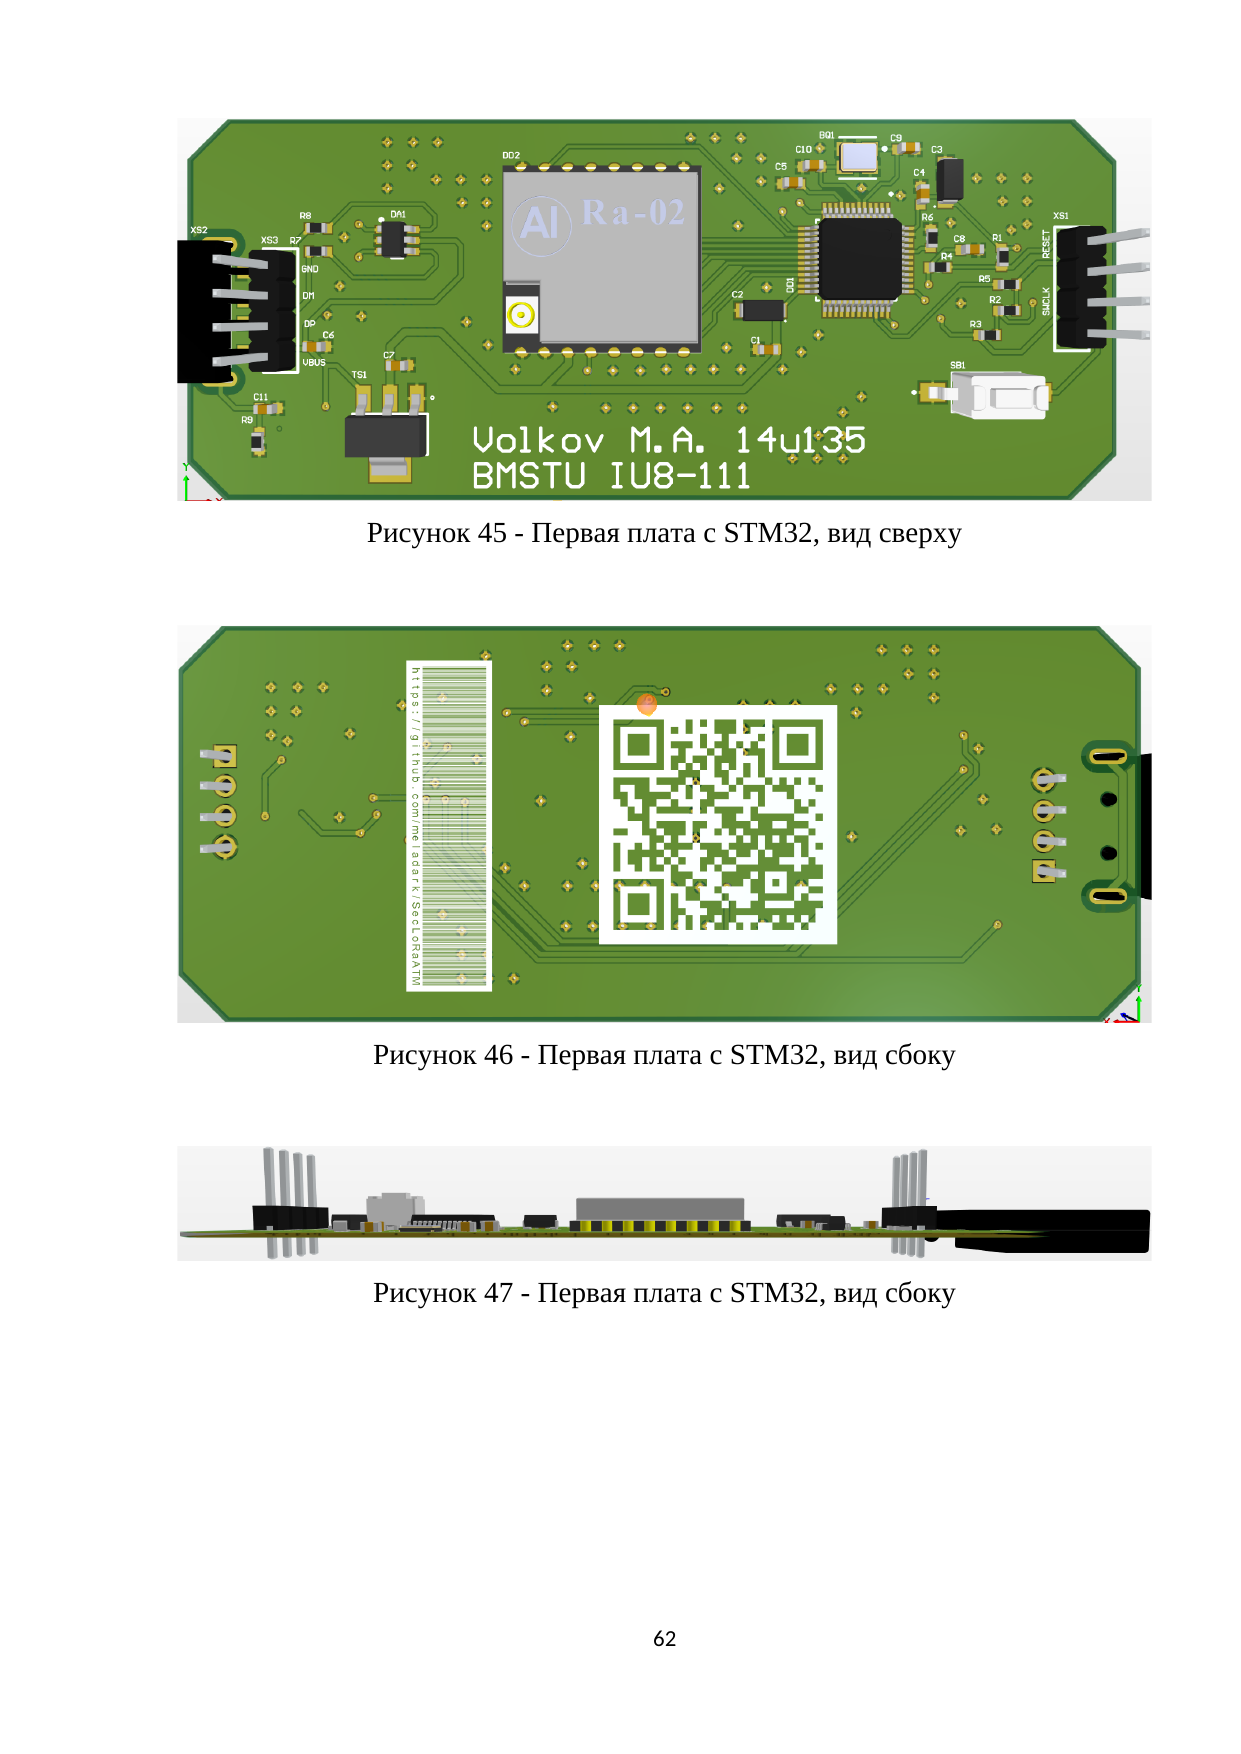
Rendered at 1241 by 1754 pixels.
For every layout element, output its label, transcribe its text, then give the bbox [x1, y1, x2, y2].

picture [177, 625, 1152, 1023]
picture [177, 1146, 1152, 1261]
text Рисунок 45 - Первая плата с STM32, вид сверху [177, 515, 1152, 549]
text Рисунок 47 - Первая плата с STM32, вид сбоку [177, 1275, 1152, 1308]
picture [177, 118, 1152, 501]
text Рисунок 46 - Первая плата с STM32, вид сбоку [177, 1037, 1152, 1070]
